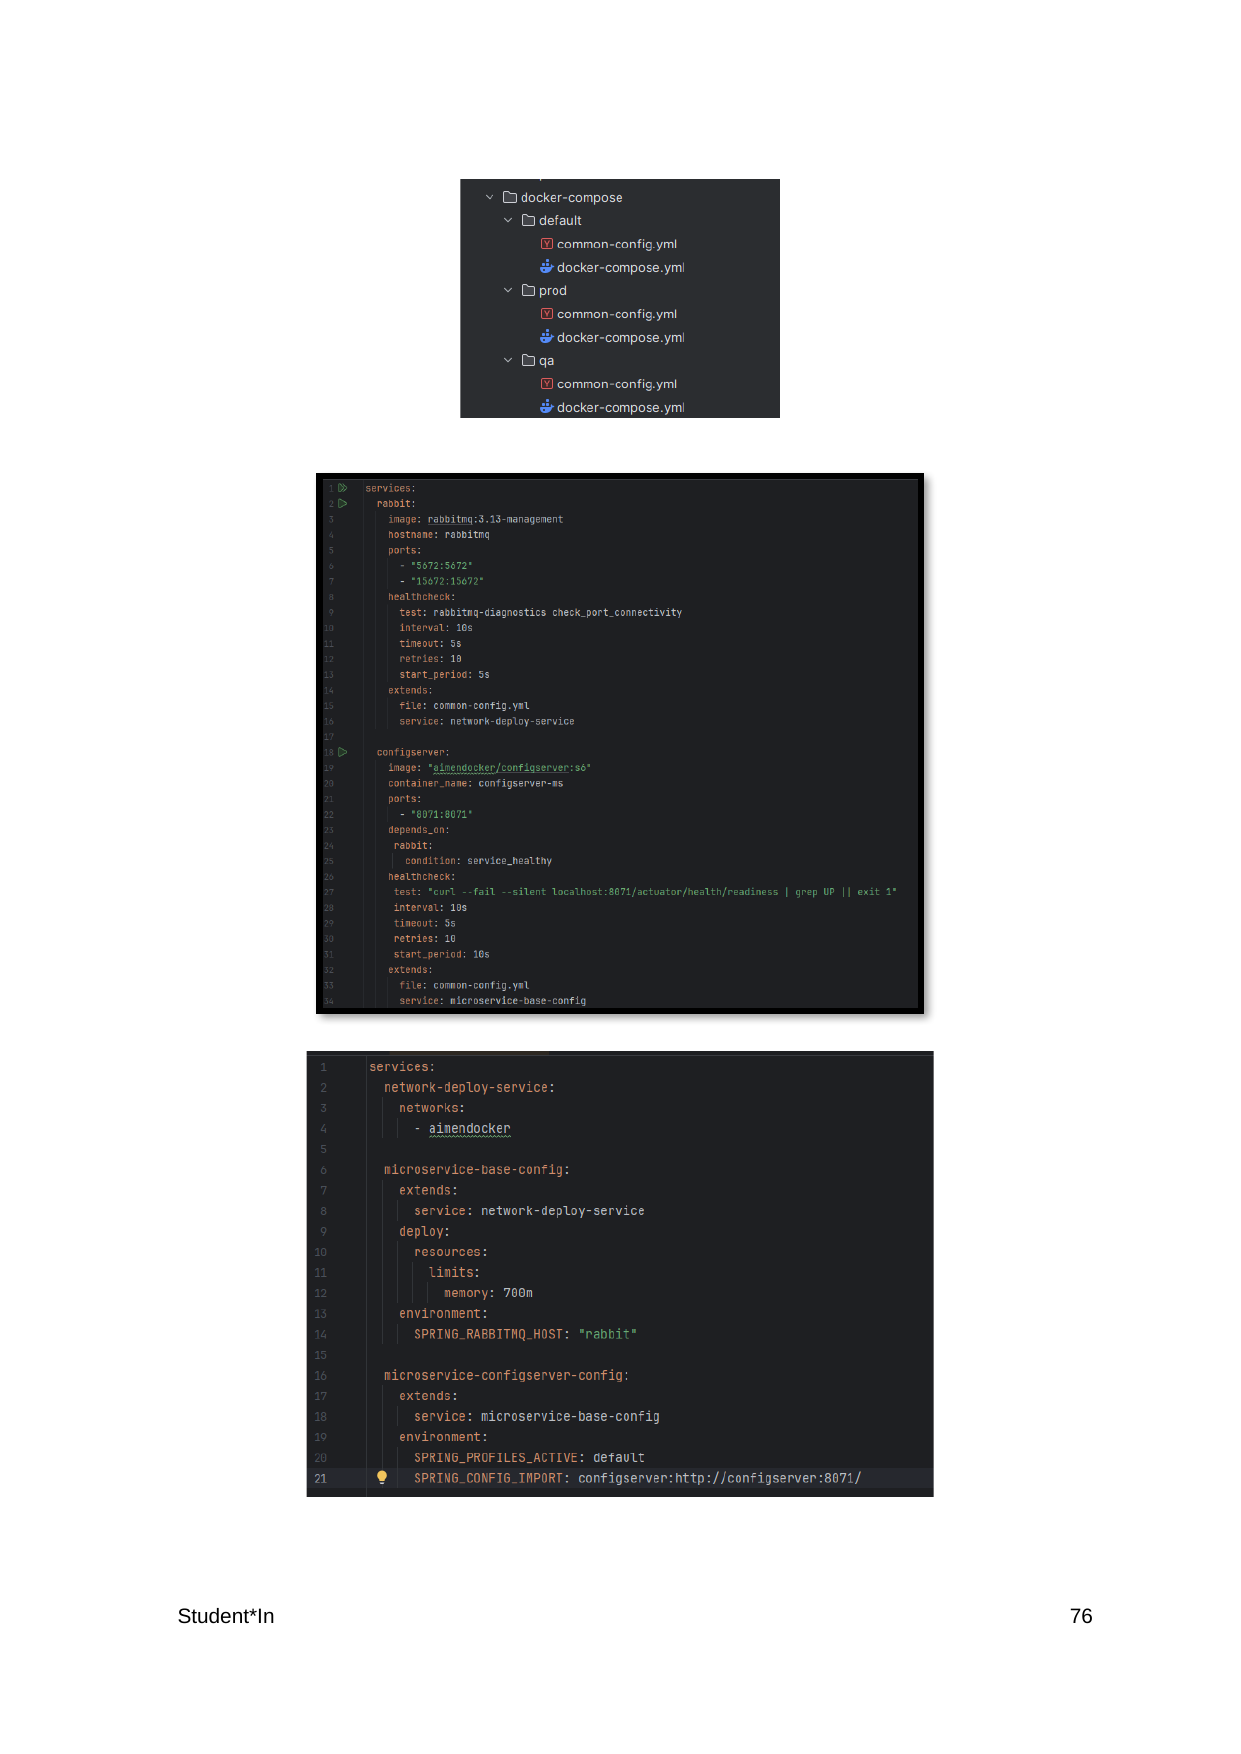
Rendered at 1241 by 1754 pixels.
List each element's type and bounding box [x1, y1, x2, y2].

picture [460, 179, 780, 418]
picture [306, 1051, 934, 1497]
picture [323, 479, 918, 1008]
